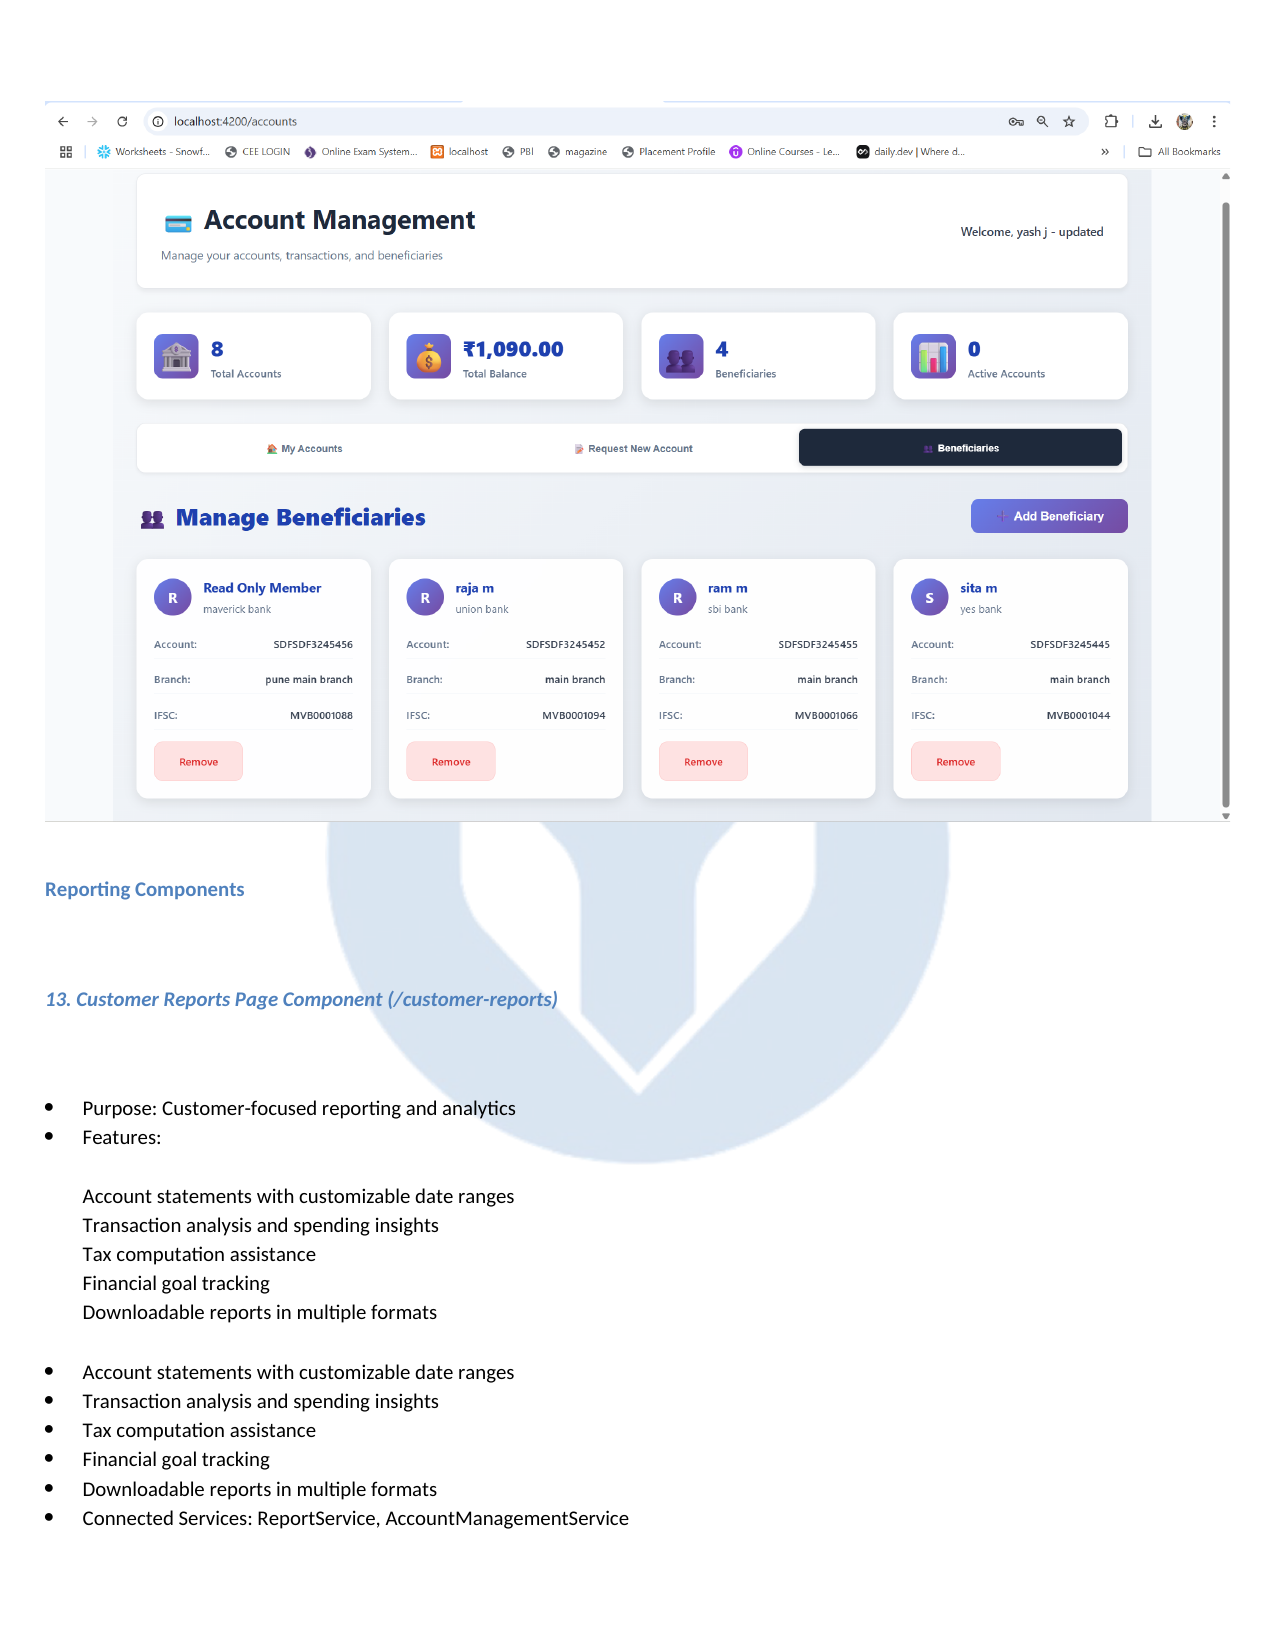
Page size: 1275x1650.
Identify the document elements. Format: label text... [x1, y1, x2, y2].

subtitle 13. Customer Reports Page Component (/customer-reports) [45, 986, 1230, 1011]
list Features: Account statements with customizable date ranges Transaction analysis and spending insights Tax computation assistance Financial goal tracking Downloadable reports in multiple formats [45, 1124, 1230, 1355]
list Downloadable reports in multiple formats [45, 1476, 1230, 1501]
subtitle Reporting Components [45, 876, 1230, 902]
list Account statements with customizable date ranges [45, 1359, 1230, 1384]
list Purpose: Customer-focused reporting and analytics [45, 1095, 1230, 1121]
list Connected Services: ReportService, AccountManagementService [45, 1505, 1230, 1530]
list Tax computation assistance [45, 1417, 1230, 1443]
list Transaction analysis and spending insights [45, 1388, 1230, 1414]
list Financial goal tracking [45, 1447, 1230, 1472]
picture [45, 101, 1230, 822]
